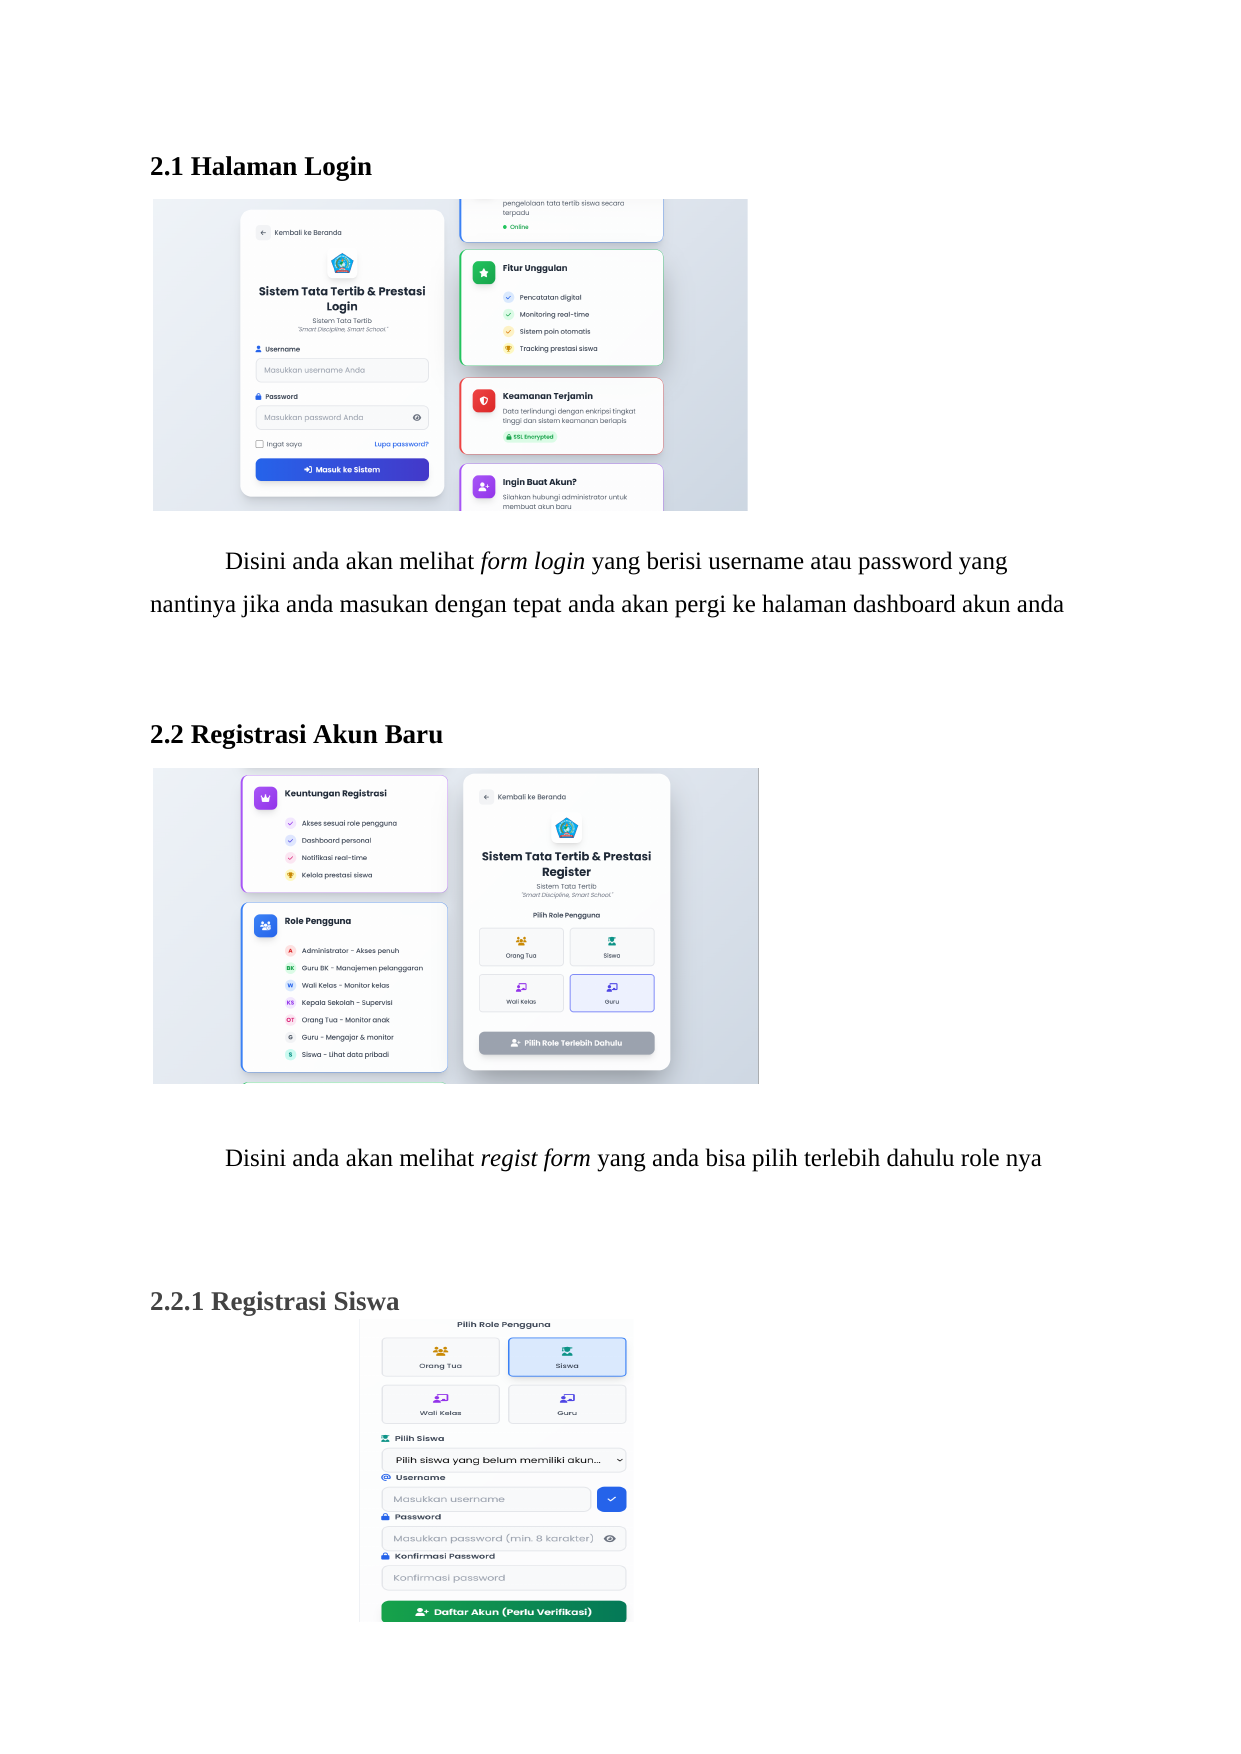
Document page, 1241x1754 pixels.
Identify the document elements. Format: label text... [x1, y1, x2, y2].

subtitle 2.2 Registrasi Akun Baru [150, 718, 1090, 750]
text Disini anda akan melihat form login yang berisi username atau password yang nantinya jika anda masukan dengan tepat anda akan pergi ke halaman dashboard akun anda [150, 546, 1090, 618]
picture [359, 1319, 634, 1622]
subtitle 2.1 Halaman Login [150, 150, 1090, 181]
picture [153, 768, 759, 1084]
text Disini anda akan melihat regist form yang anda bisa pilih terlebih dahulu role nya [150, 1143, 1090, 1172]
picture [153, 199, 748, 511]
subtitle 2.2.1 Registrasi Siswa [150, 1286, 1090, 1317]
